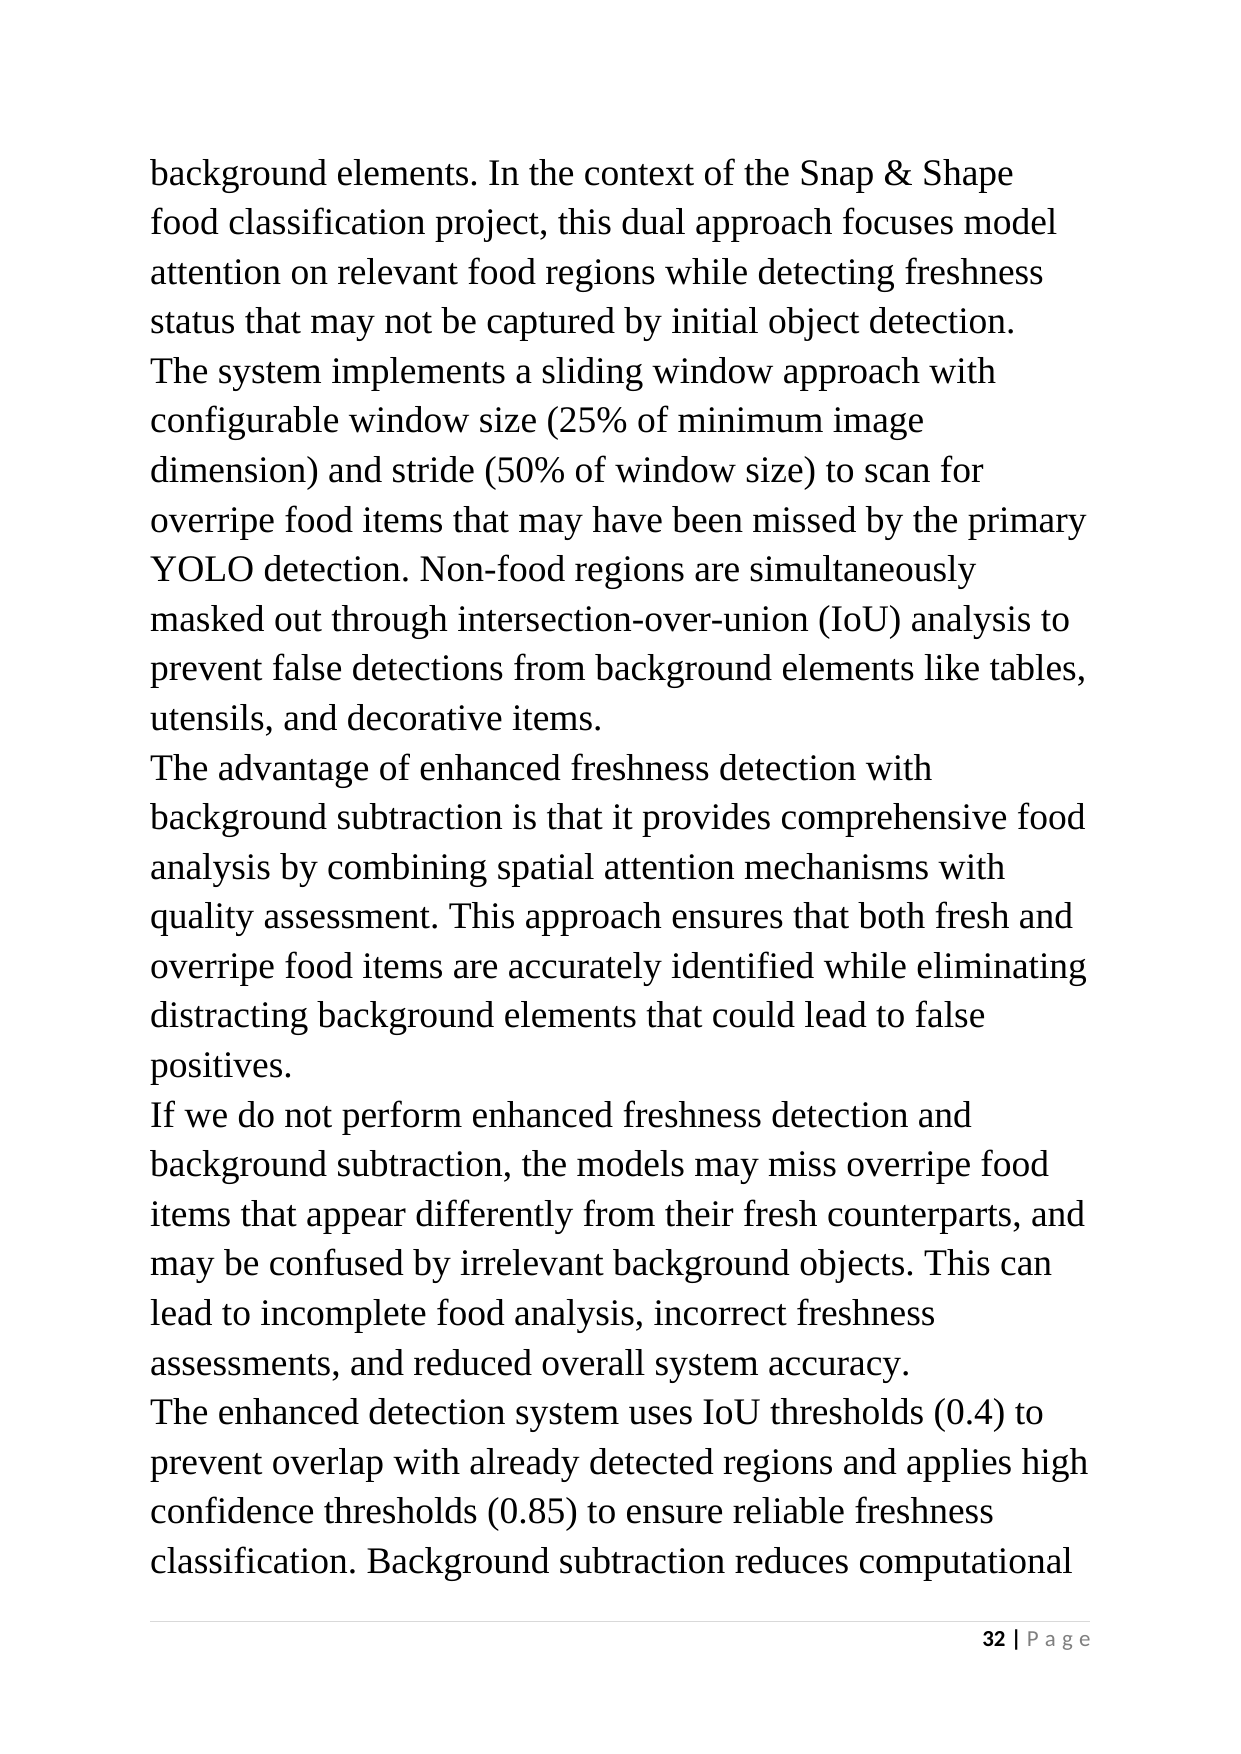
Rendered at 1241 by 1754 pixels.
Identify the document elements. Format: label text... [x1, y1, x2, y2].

text The advantage of enhanced freshness detection with background subtraction is that it provides comprehensive food analysis by combining spatial attention mechanisms with quality assessment. This approach ensures that both fresh and overripe food items are accurately identified while eliminating distracting background elements that could lead to false positives. [150, 745, 1090, 1086]
text If we do not perform enhanced freshness detection and background subtraction, the models may miss overripe food items that appear differently from their fresh counterparts, and may be confused by irrelevant background objects. This can lead to incomplete food analysis, incorrect freshness assessments, and reduced overall system accuracy. [150, 1092, 1090, 1383]
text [150, 150, 1090, 342]
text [150, 1389, 1090, 1581]
text The system implements a sliding window approach with configurable window size (25% of minimum image dimension) and stride (50% of window size) to scan for overripe food items that may have been missed by the primary YOLO detection. Non-food regions are simultaneously masked out through intersection-over-union (IoU) analysis to prevent false detections from background elements like tables, utensils, and decorative items. [150, 348, 1090, 738]
